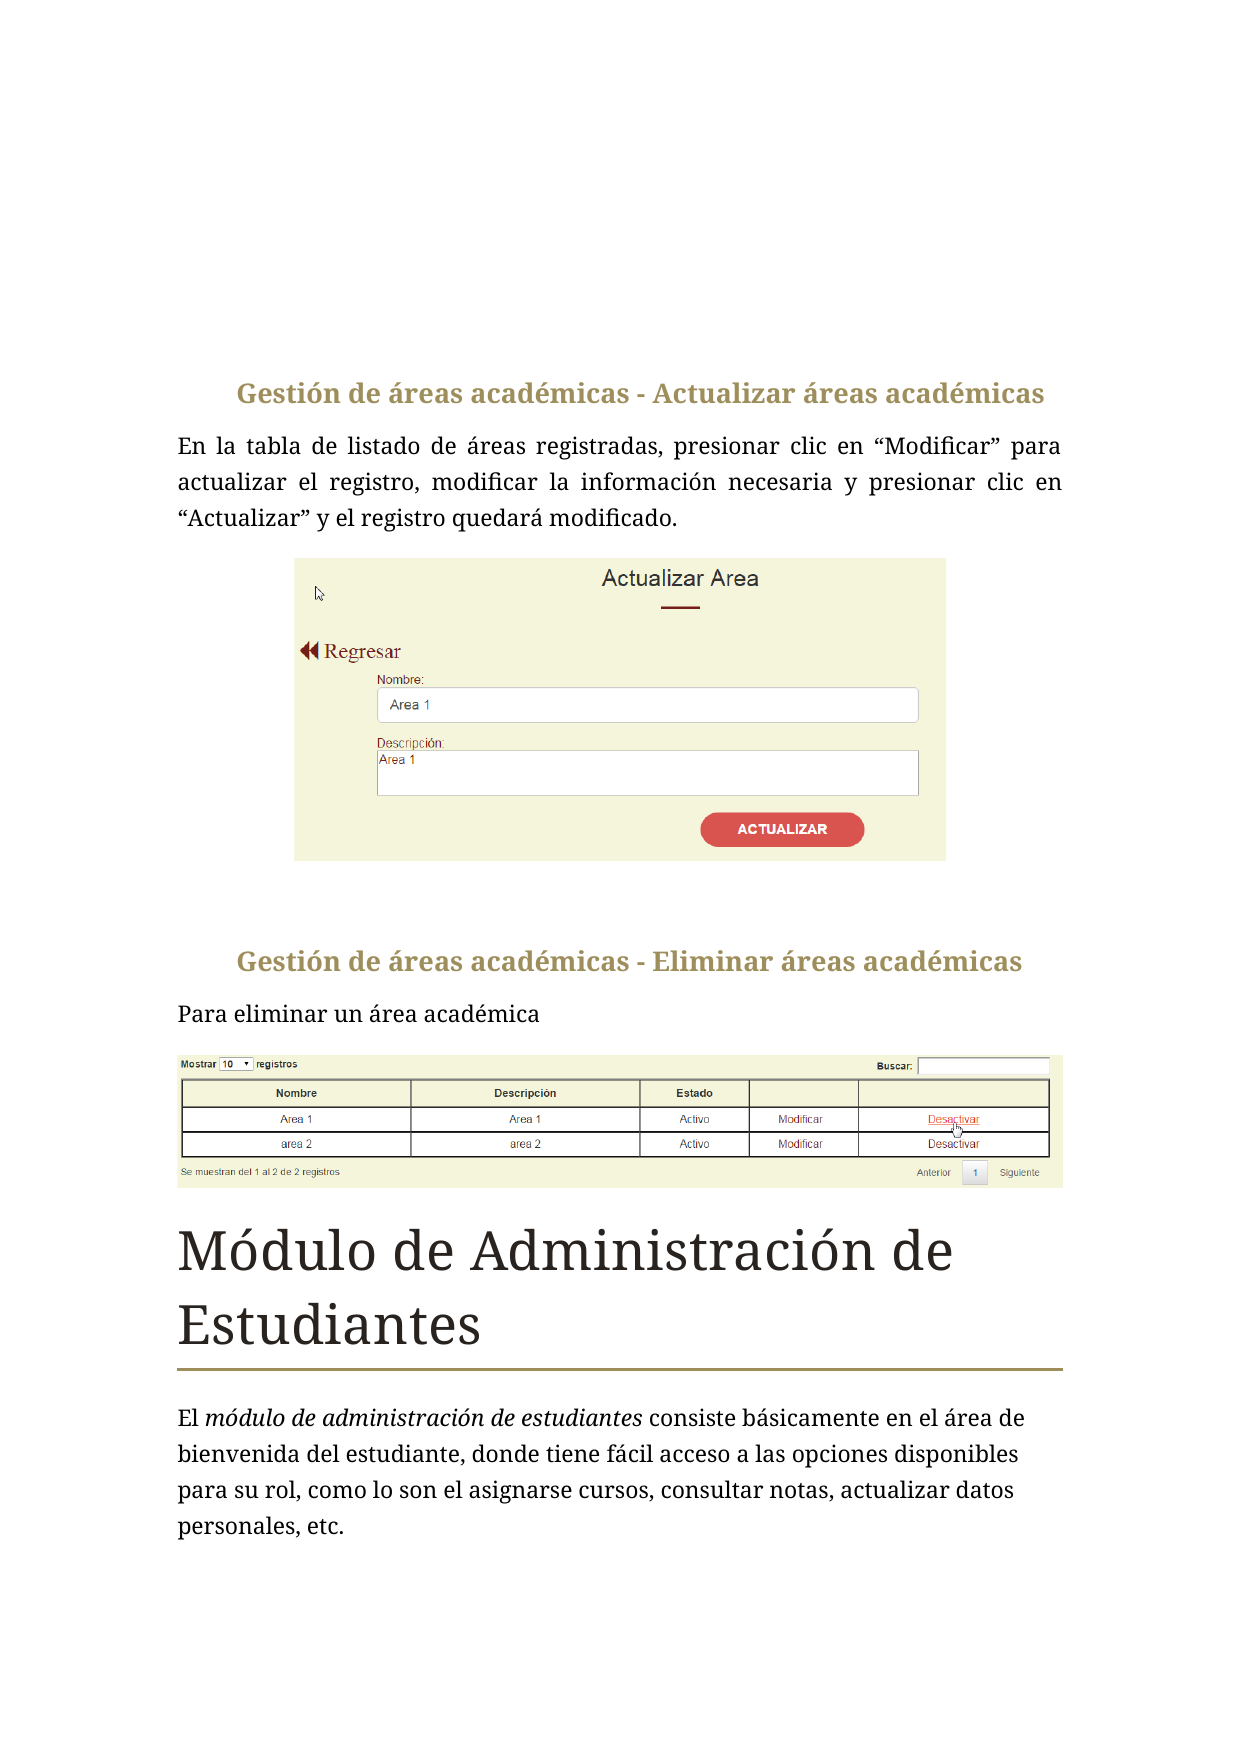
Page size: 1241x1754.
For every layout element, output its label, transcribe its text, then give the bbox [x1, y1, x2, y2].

text El módulo de administración de estudiantes consiste básicamente en el área de bienvenida del estudiante, donde tiene fácil acceso a las opciones disponibles para su rol, como lo son el asignarse cursos, consultar notas, actualizar datos personales, etc. [177, 1402, 1063, 1541]
text Para eliminar un área académica, presionar clic en “Desactivar”, en la tabla que contiene los registros de las áreas registradas, y quedara deshabilitado para cualquier uso. [177, 998, 1063, 1029]
picture [177, 1055, 1063, 1188]
text En la tabla de listado de áreas registradas, presionar clic en “Modificar” para actualizar el registro, modificar la información necesaria y presionar clic en “Actualizar” y el registro quedará modificado. [177, 430, 1063, 533]
picture [294, 558, 947, 861]
subtitle Gestión de áreas académicas - Eliminar áreas académicas [177, 943, 1063, 980]
title Módulo de Administración de Estudiantes [177, 1213, 1063, 1368]
subtitle Gestión de áreas académicas - Actualizar áreas académicas [177, 375, 1063, 412]
